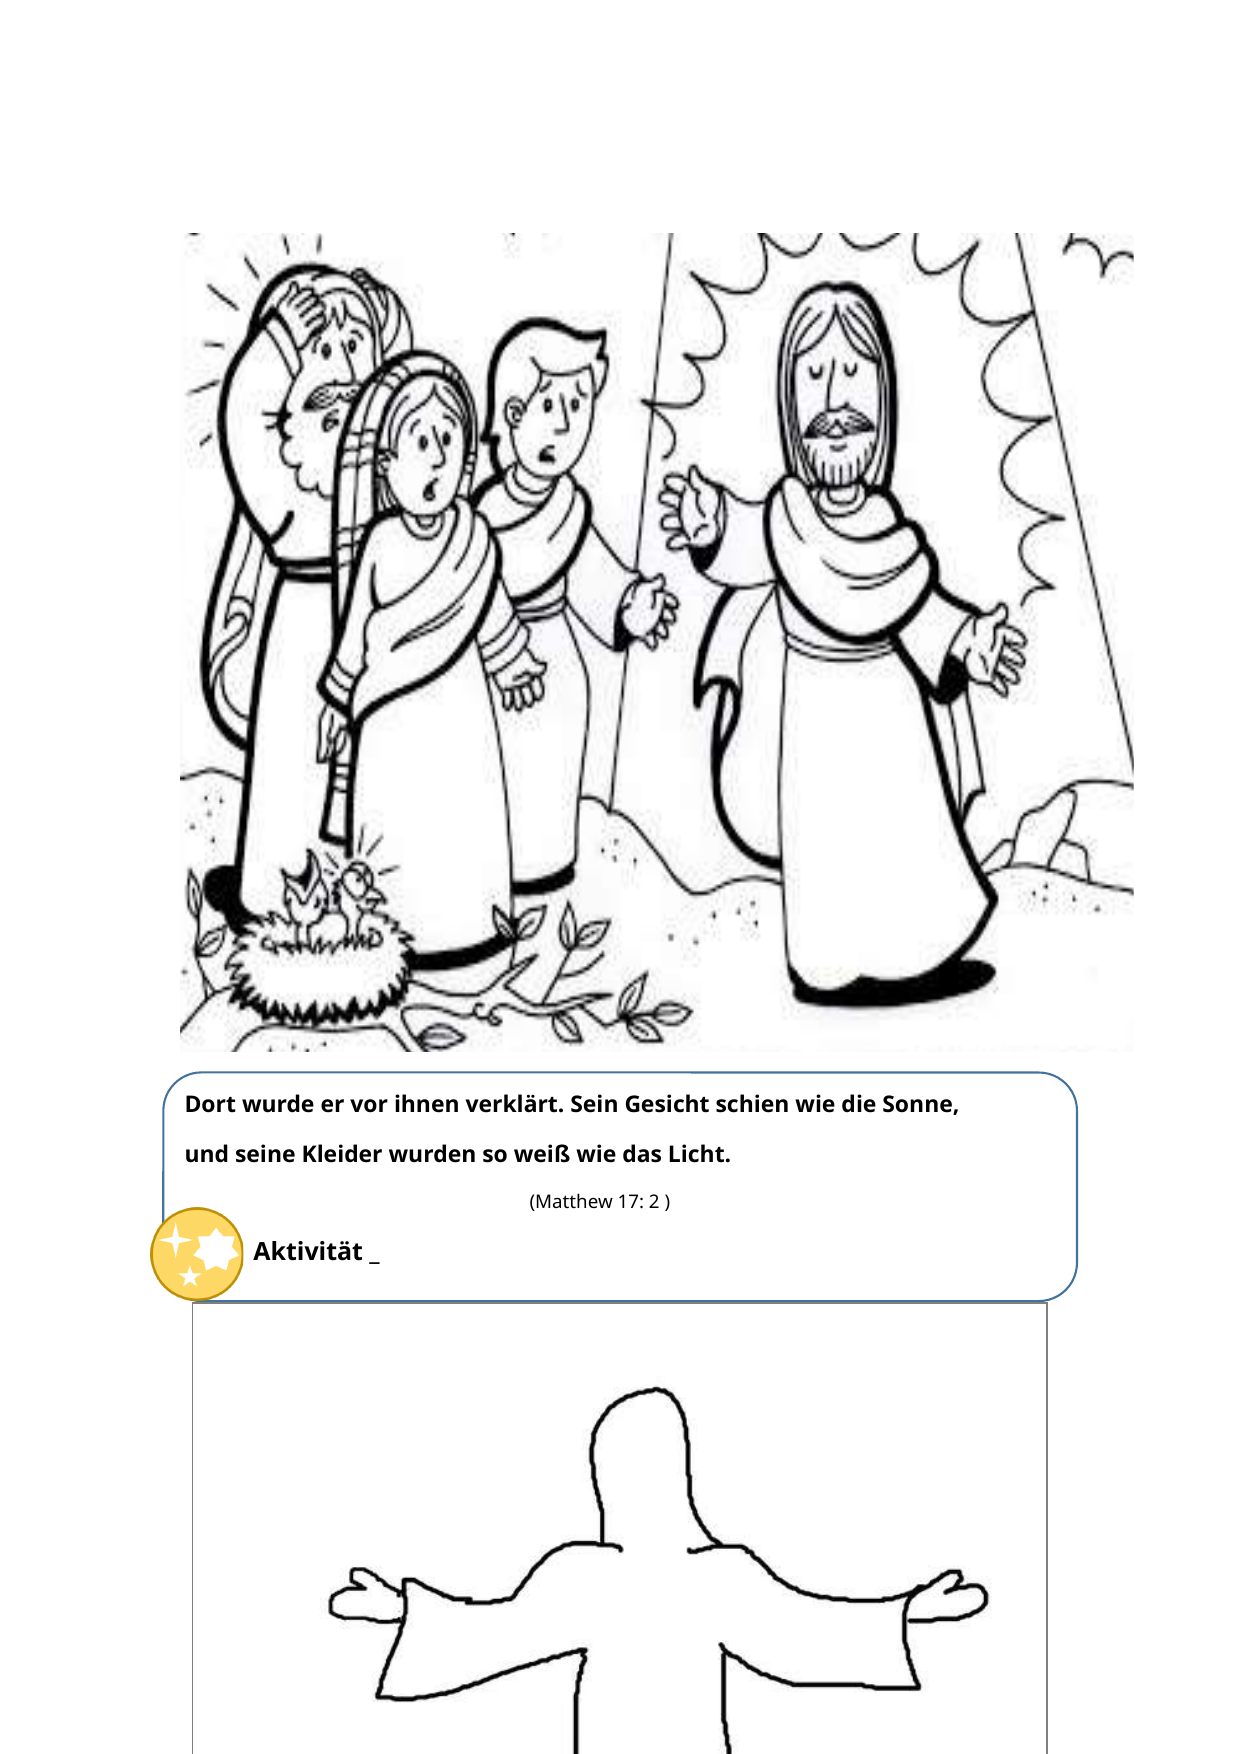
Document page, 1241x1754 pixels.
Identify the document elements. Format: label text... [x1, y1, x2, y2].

text (Matthew 17: 2 ) [150, 1188, 1090, 1214]
picture [193, 1304, 1046, 1754]
text Dort wurde er vor ihnen verklärt. Sein Gesicht schien wie die Sonne, [150, 1088, 1090, 1119]
picture [180, 233, 1134, 1052]
picture [150, 1207, 244, 1301]
text und seine Kleider wurden so weiß wie das Licht. [150, 1138, 1090, 1169]
text Aktivität _ [244, 1233, 1090, 1267]
